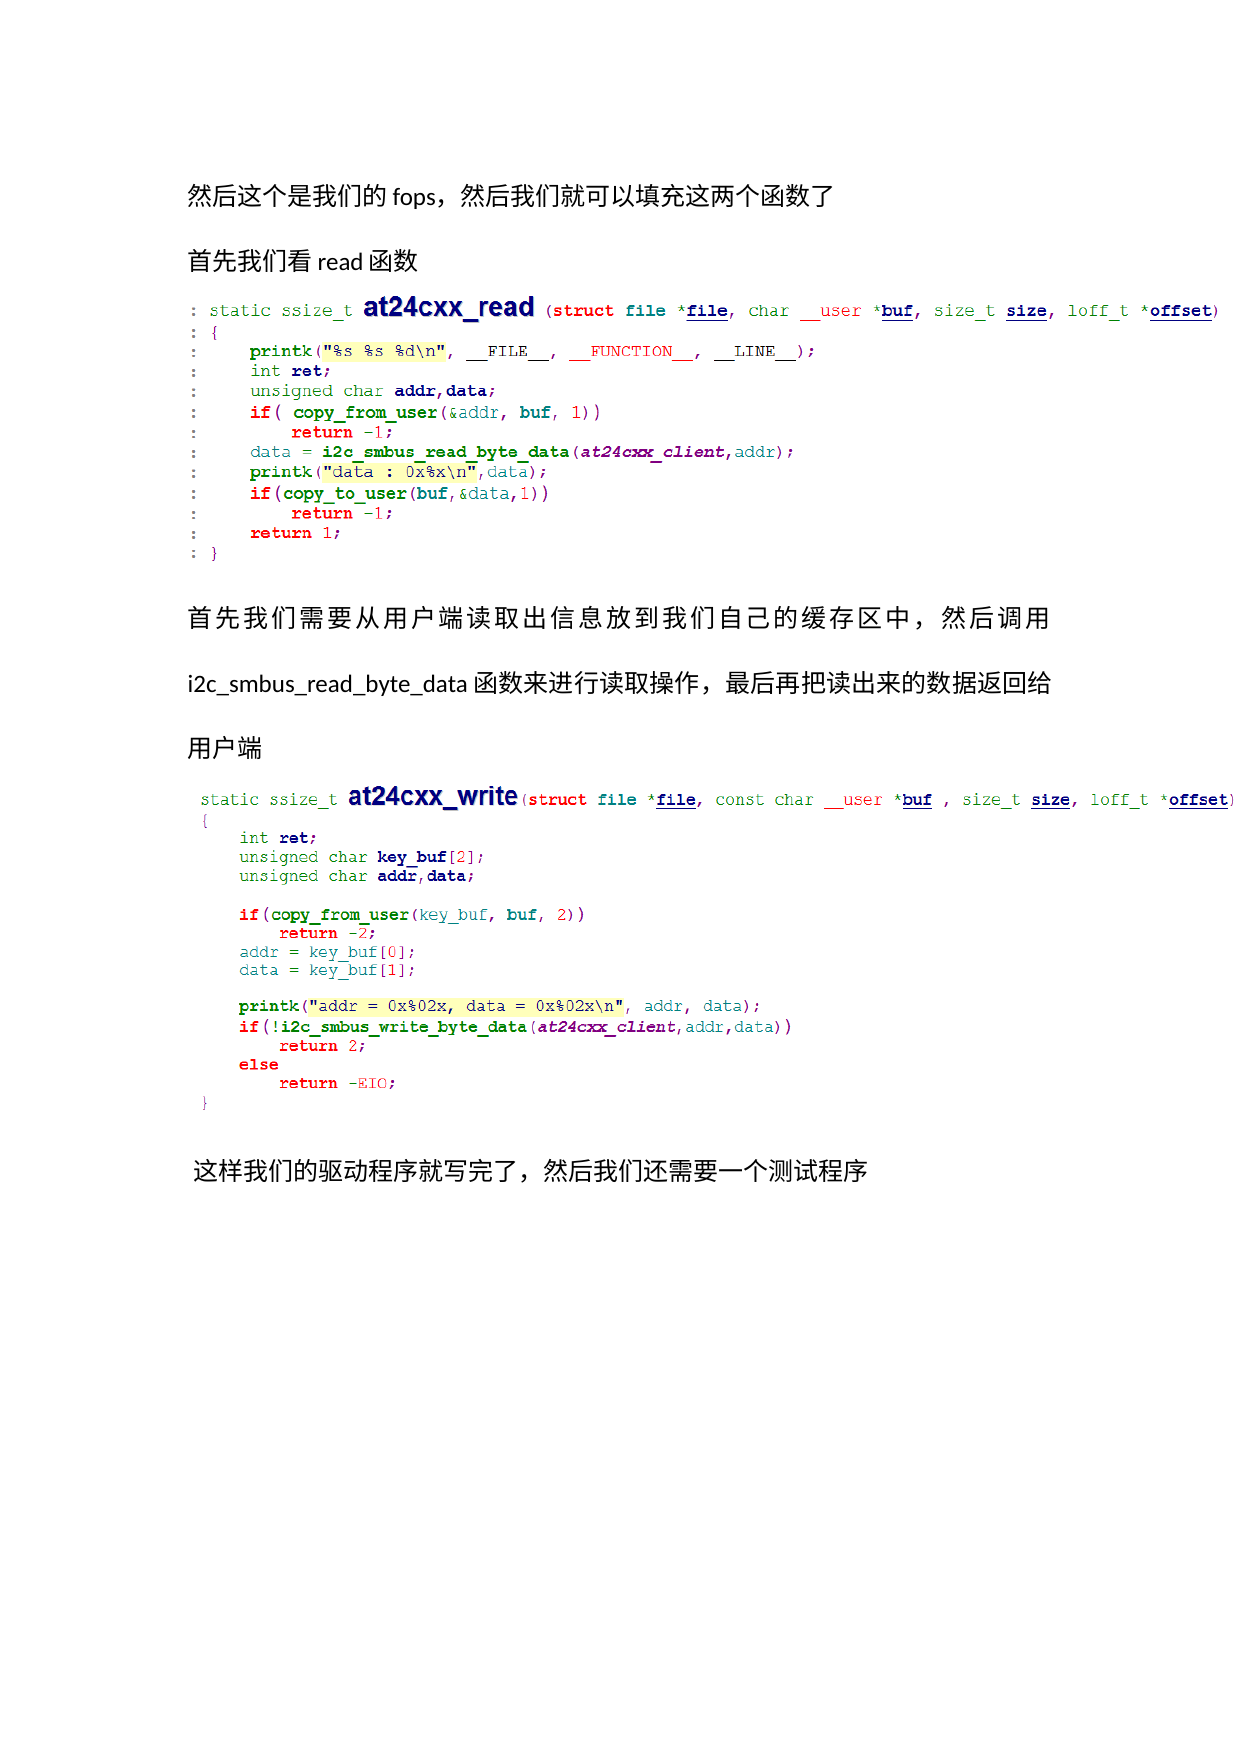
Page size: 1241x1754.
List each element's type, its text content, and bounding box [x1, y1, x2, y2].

picture [187, 292, 1241, 567]
text 然后这个是我们的fops，然后我们就可以填充这两个函数了 [187, 162, 1053, 227]
text 首先我们看read函数 [187, 227, 1053, 292]
text 这样我们的驱动程序就写完了，然后我们还需要一个测试程序 [187, 1137, 1053, 1202]
text 首先我们需要从用户端读取出信息放到我们自己的缓存区中，然后调用i2c_smbus_read_byte_data函数来进行读取操作，最后再把读出来的数据返回给用户端 [187, 584, 1053, 779]
picture [187, 779, 1241, 1114]
